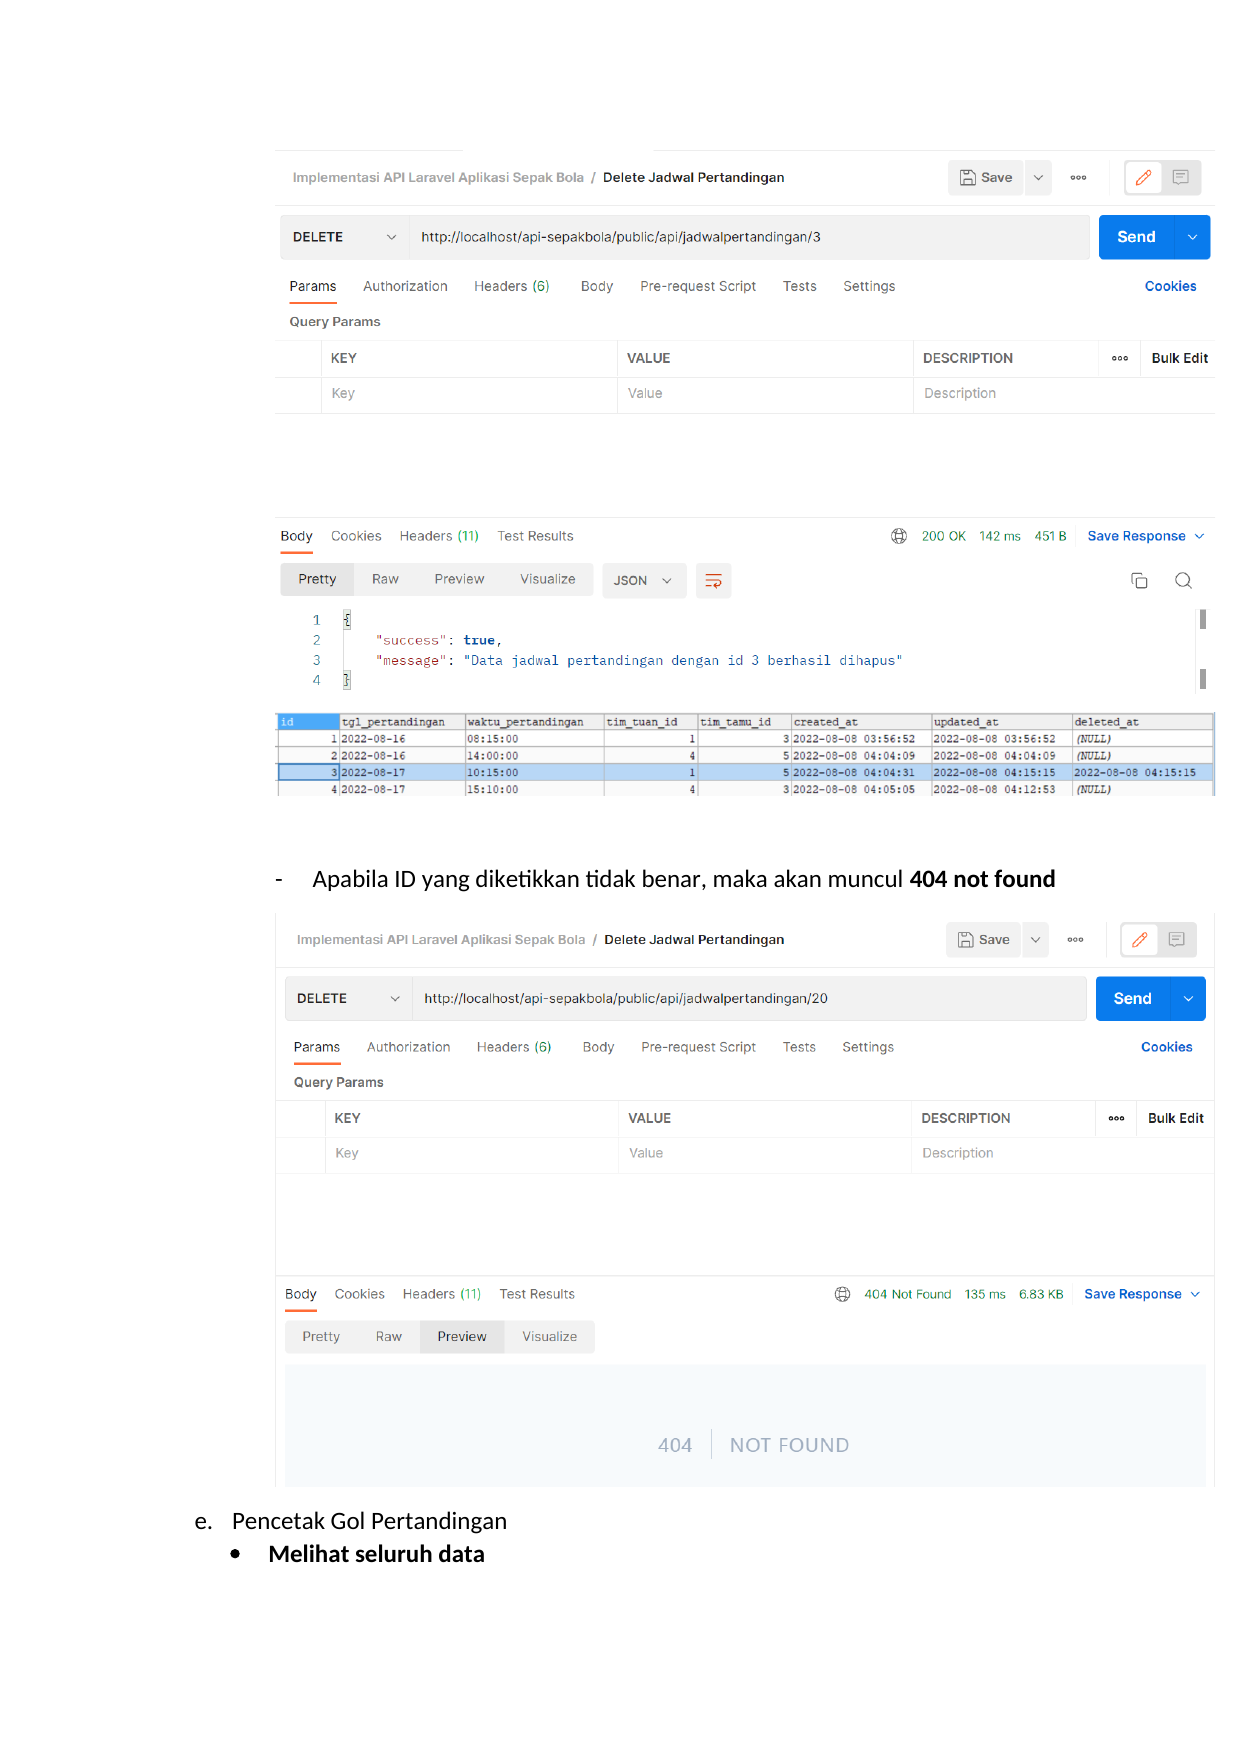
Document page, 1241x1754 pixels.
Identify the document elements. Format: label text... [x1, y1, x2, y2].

picture [275, 712, 1216, 796]
picture [275, 913, 1216, 1487]
list Apabila ID yang diketikkan tidak benar, maka akan muncul 404 not found [275, 864, 1090, 894]
picture [275, 150, 1216, 694]
list Melihat seluruh data [231, 1538, 1090, 1569]
list Pencetak Gol Pertandingan [194, 1505, 1090, 1536]
